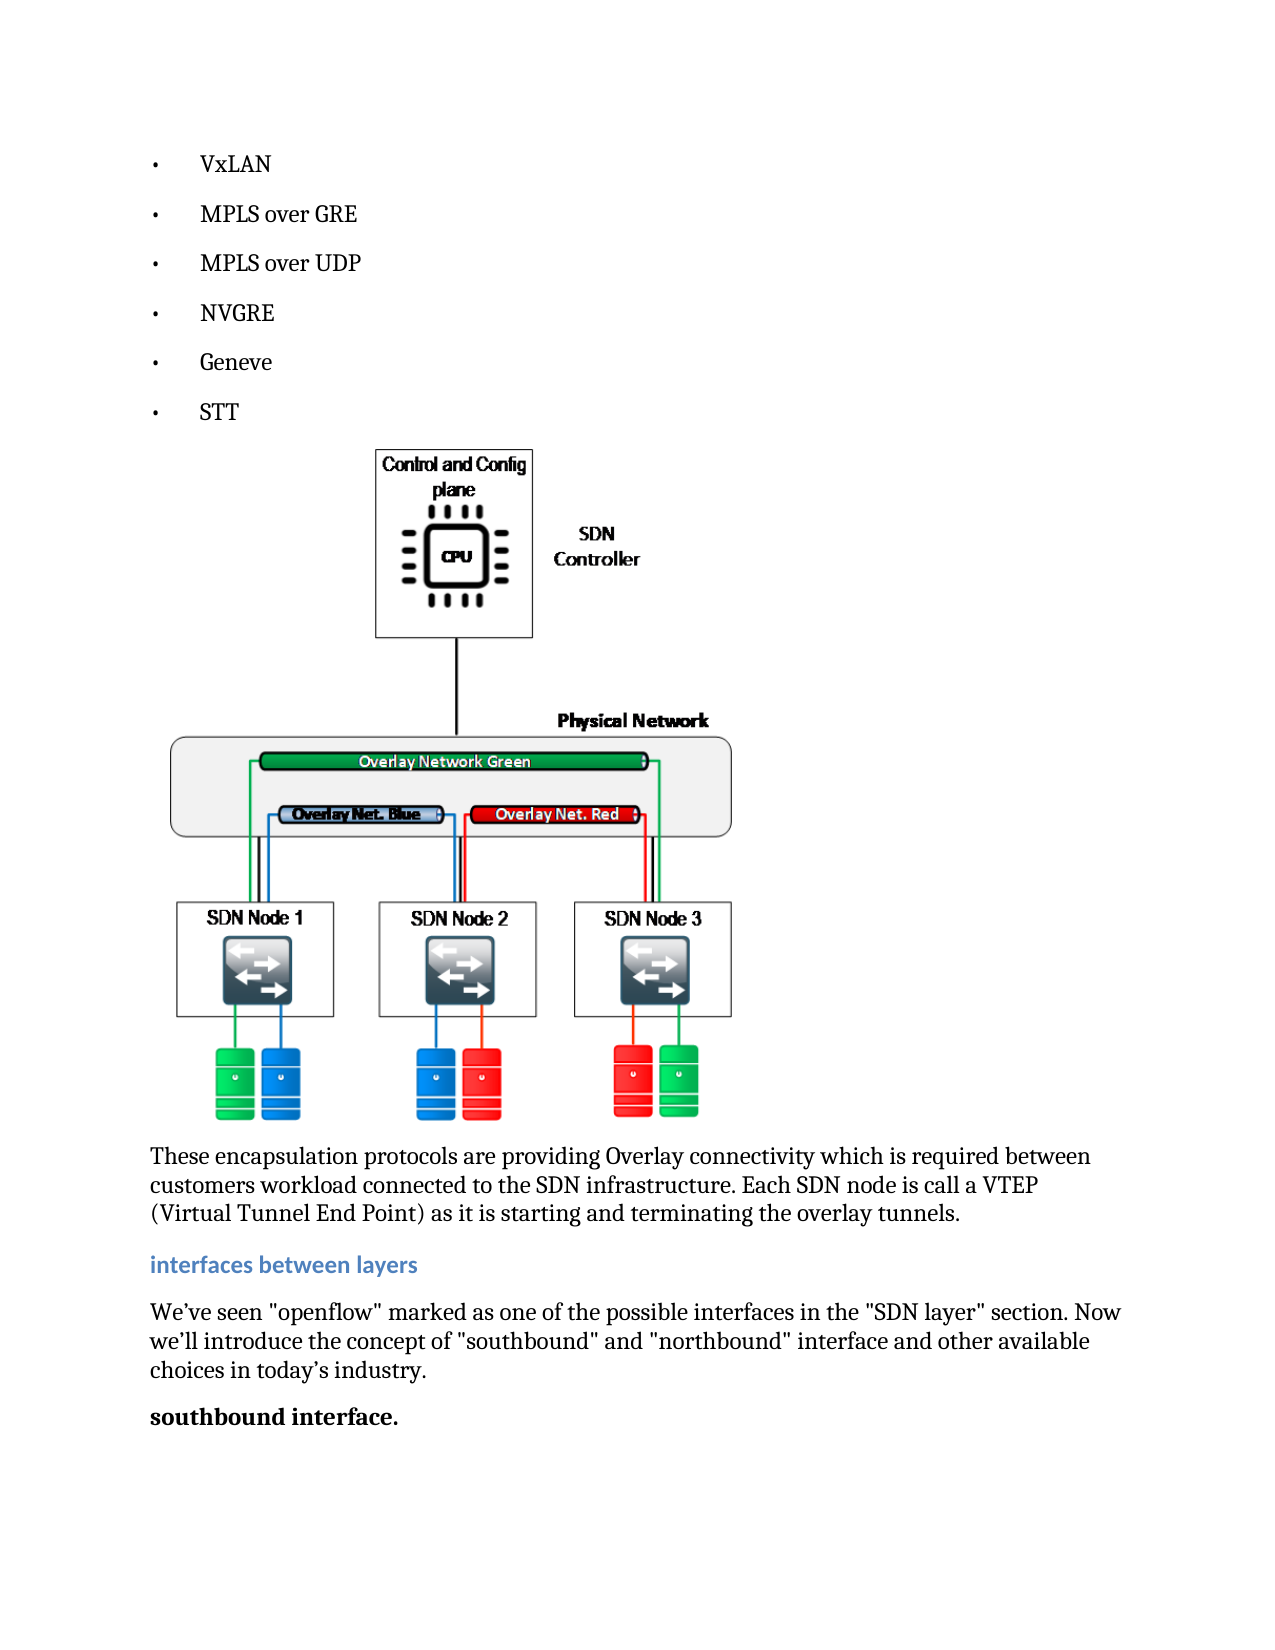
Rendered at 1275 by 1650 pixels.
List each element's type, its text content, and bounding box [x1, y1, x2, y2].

list STT [150, 398, 1125, 427]
list MPLS over UDP [150, 249, 1125, 278]
list Geneve [150, 348, 1125, 377]
list NVGRE [150, 299, 1125, 327]
picture [168, 447, 733, 1123]
subtitle interfaces between layers [150, 1249, 1125, 1279]
list VxLAN [150, 150, 1125, 179]
text southbound interface. [150, 1403, 1125, 1432]
list MPLS over GRE [150, 199, 1125, 228]
text We’ve seen "openflow" marked as one of the possible interfaces in the "SDN layer" section. Now we’ll introduce the concept of "southbound" and "northbound" interface and other available choices in today’s industry. [150, 1298, 1125, 1384]
text These encapsulation protocols are providing Overlay connectivity which is required between customers workload connected to the SDN infrastructure. Each SDN node is call a VTEP (Virtual Tunnel End Point) as it is starting and terminating the overlay tunnels. [150, 1142, 1125, 1228]
